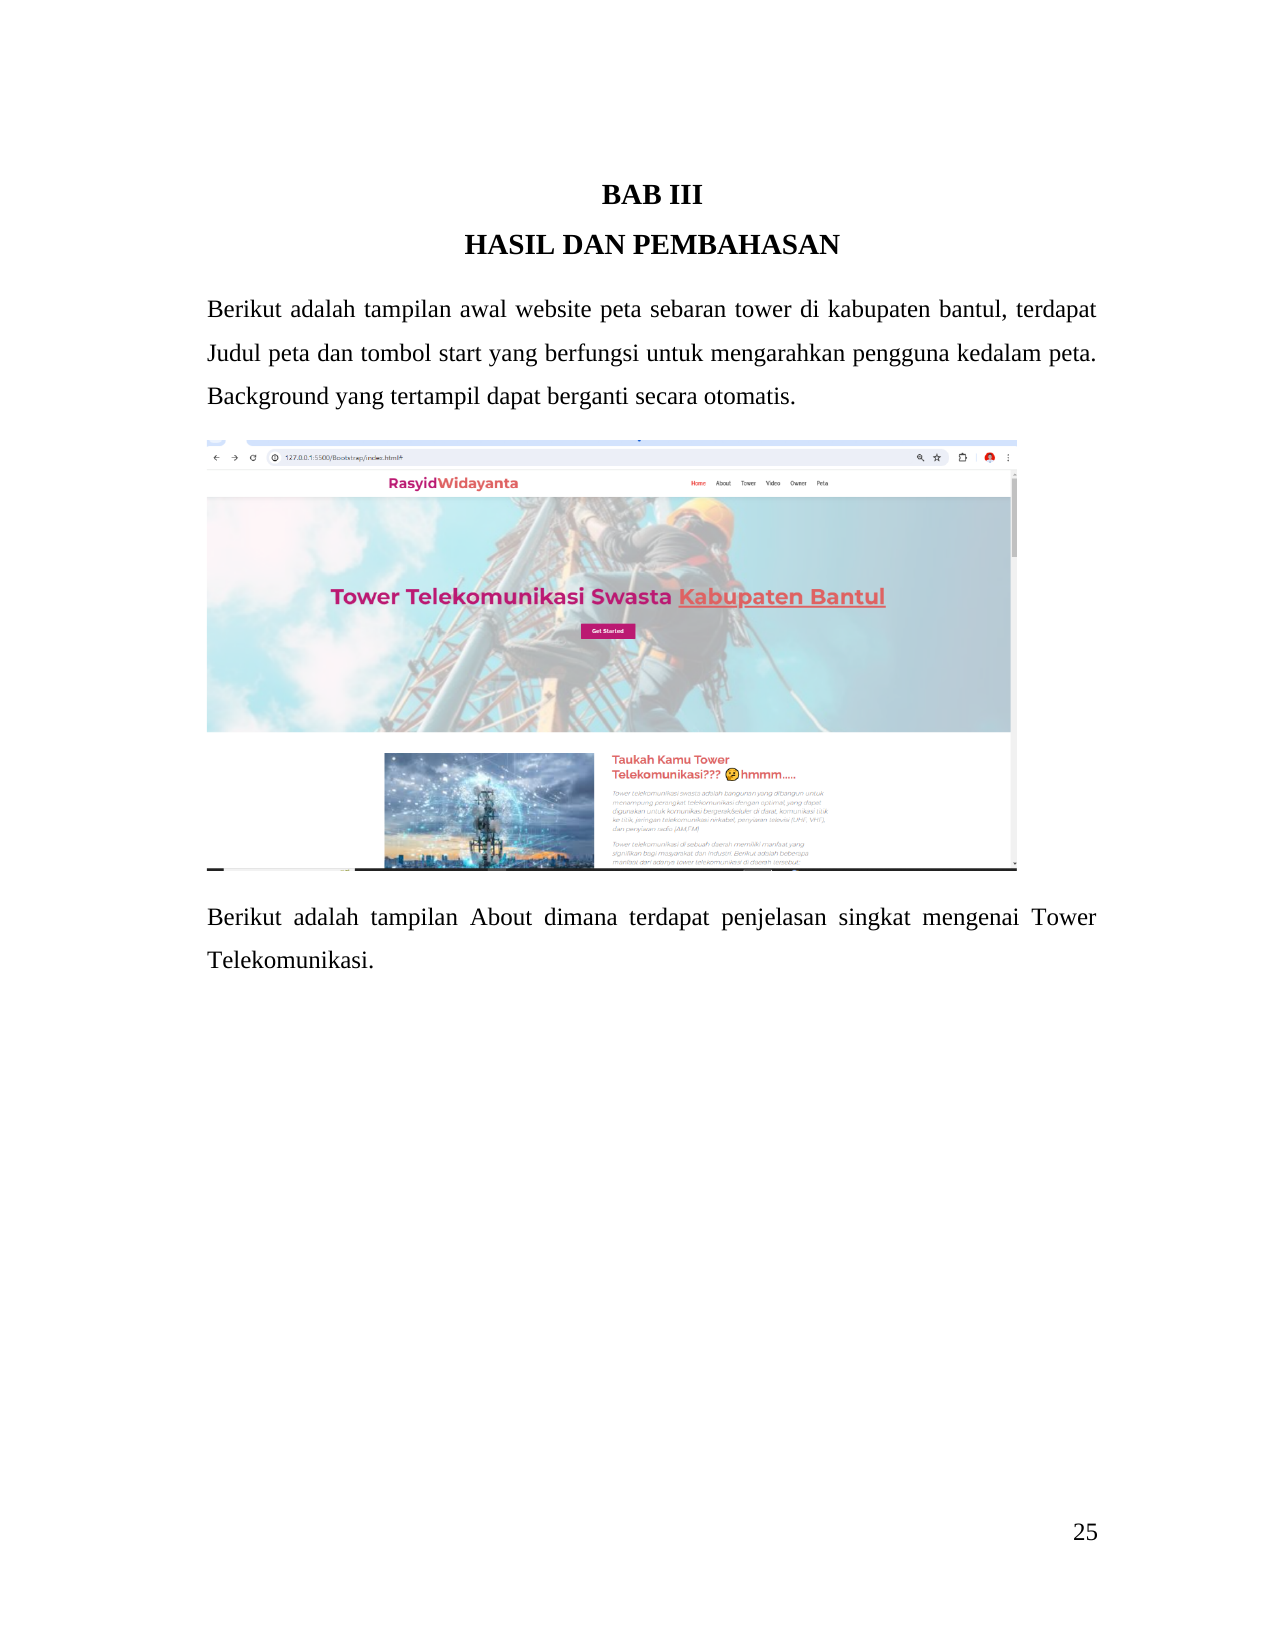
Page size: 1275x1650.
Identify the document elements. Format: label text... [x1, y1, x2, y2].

subtitle BAB III HASIL DAN PEMBAHASAN [207, 177, 1098, 261]
text Berikut adalah tampilan awal website peta sebaran tower di kabupaten bantul, terdapat Judul peta dan tombol start yang berfungsi untuk mengarahkan pengguna kedalam peta. Background yang tertampil dapat berganti secara otomatis. [207, 294, 1098, 409]
picture [206, 440, 1017, 871]
text Berikut adalah tampilan About dimana terdapat penjelasan singkat mengenai Tower Telekomunikasi. [207, 902, 1098, 974]
